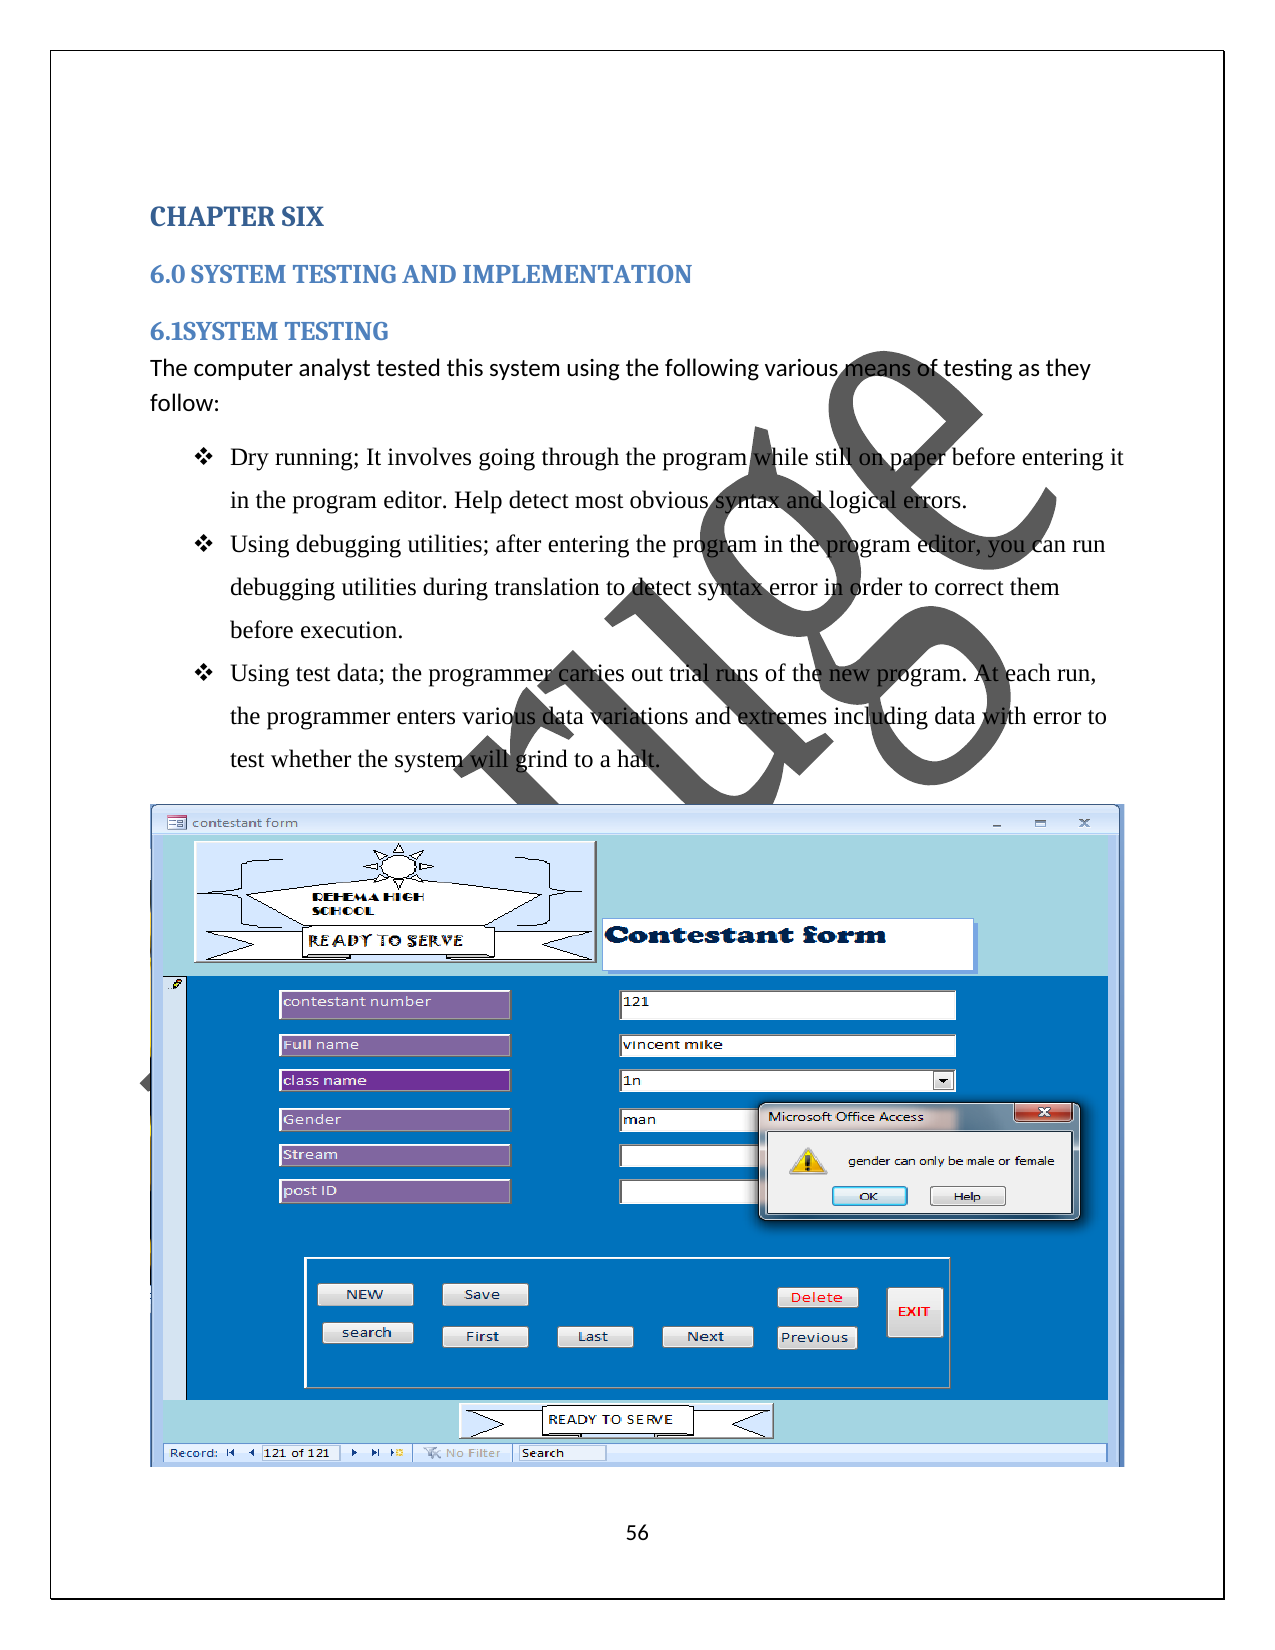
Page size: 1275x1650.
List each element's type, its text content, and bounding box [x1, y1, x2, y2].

list Dry running; It involves going through the program while still on paper before entering it in the program editor. Help detect most obvious syntax and logical errors. [192, 442, 1124, 514]
list Using debugging utilities; after entering the program in the program editor, you can run debugging utilities during translation to detect syntax error in order to correct them before execution. [192, 529, 1124, 644]
list Using test data; the programmer carries out trial runs of the new program. At each run, the programmer enters various data variations and extremes including data with error to test whether the system will grind to a halt. [192, 658, 1124, 773]
text The computer analyst tested this system using the following various means of testing as they follow: [150, 352, 1124, 417]
subtitle 6.1SYSTEM TESTING [150, 316, 1124, 347]
subtitle 6.0 SYSTEM TESTING AND IMPLEMENTATION [150, 259, 1124, 291]
subtitle CHAPTER SIX [150, 200, 1124, 233]
picture [150, 804, 1125, 1467]
